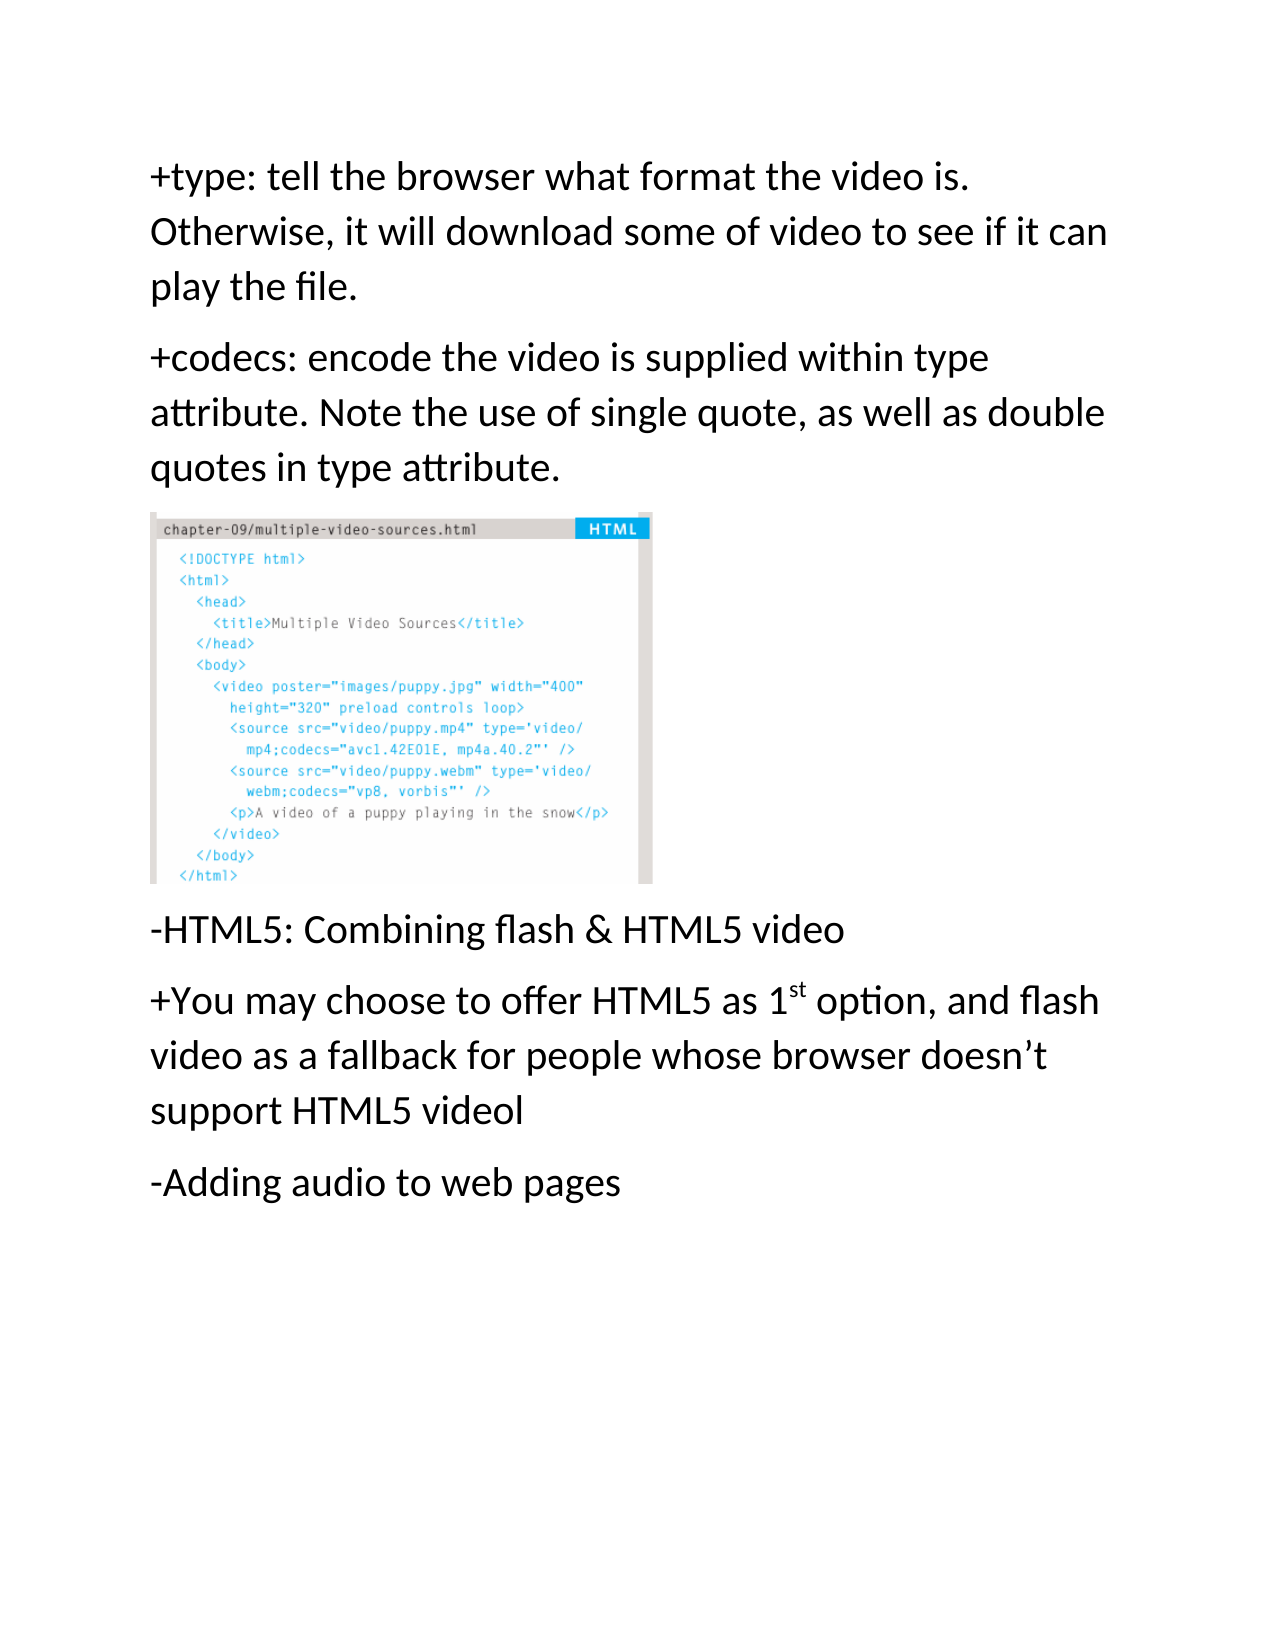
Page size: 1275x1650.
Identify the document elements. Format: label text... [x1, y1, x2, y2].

text +codecs: encode the video is supplied within type attribute. Note the use of single quote, as well as double quotes in type attribute. [150, 331, 1125, 492]
picture [150, 512, 653, 884]
text -HTML5: Combining flash & HTML5 video [150, 903, 1125, 954]
text -Adding audio to web pages [150, 1156, 1125, 1207]
text +You may choose to offer HTML5 as 1st option, and flash video as a fallback for people whose browser doesn’t support HTML5 videol [150, 974, 1125, 1135]
text +type: tell the browser what format the video is. Otherwise, it will download some of video to see if it can play the file. [150, 150, 1125, 311]
